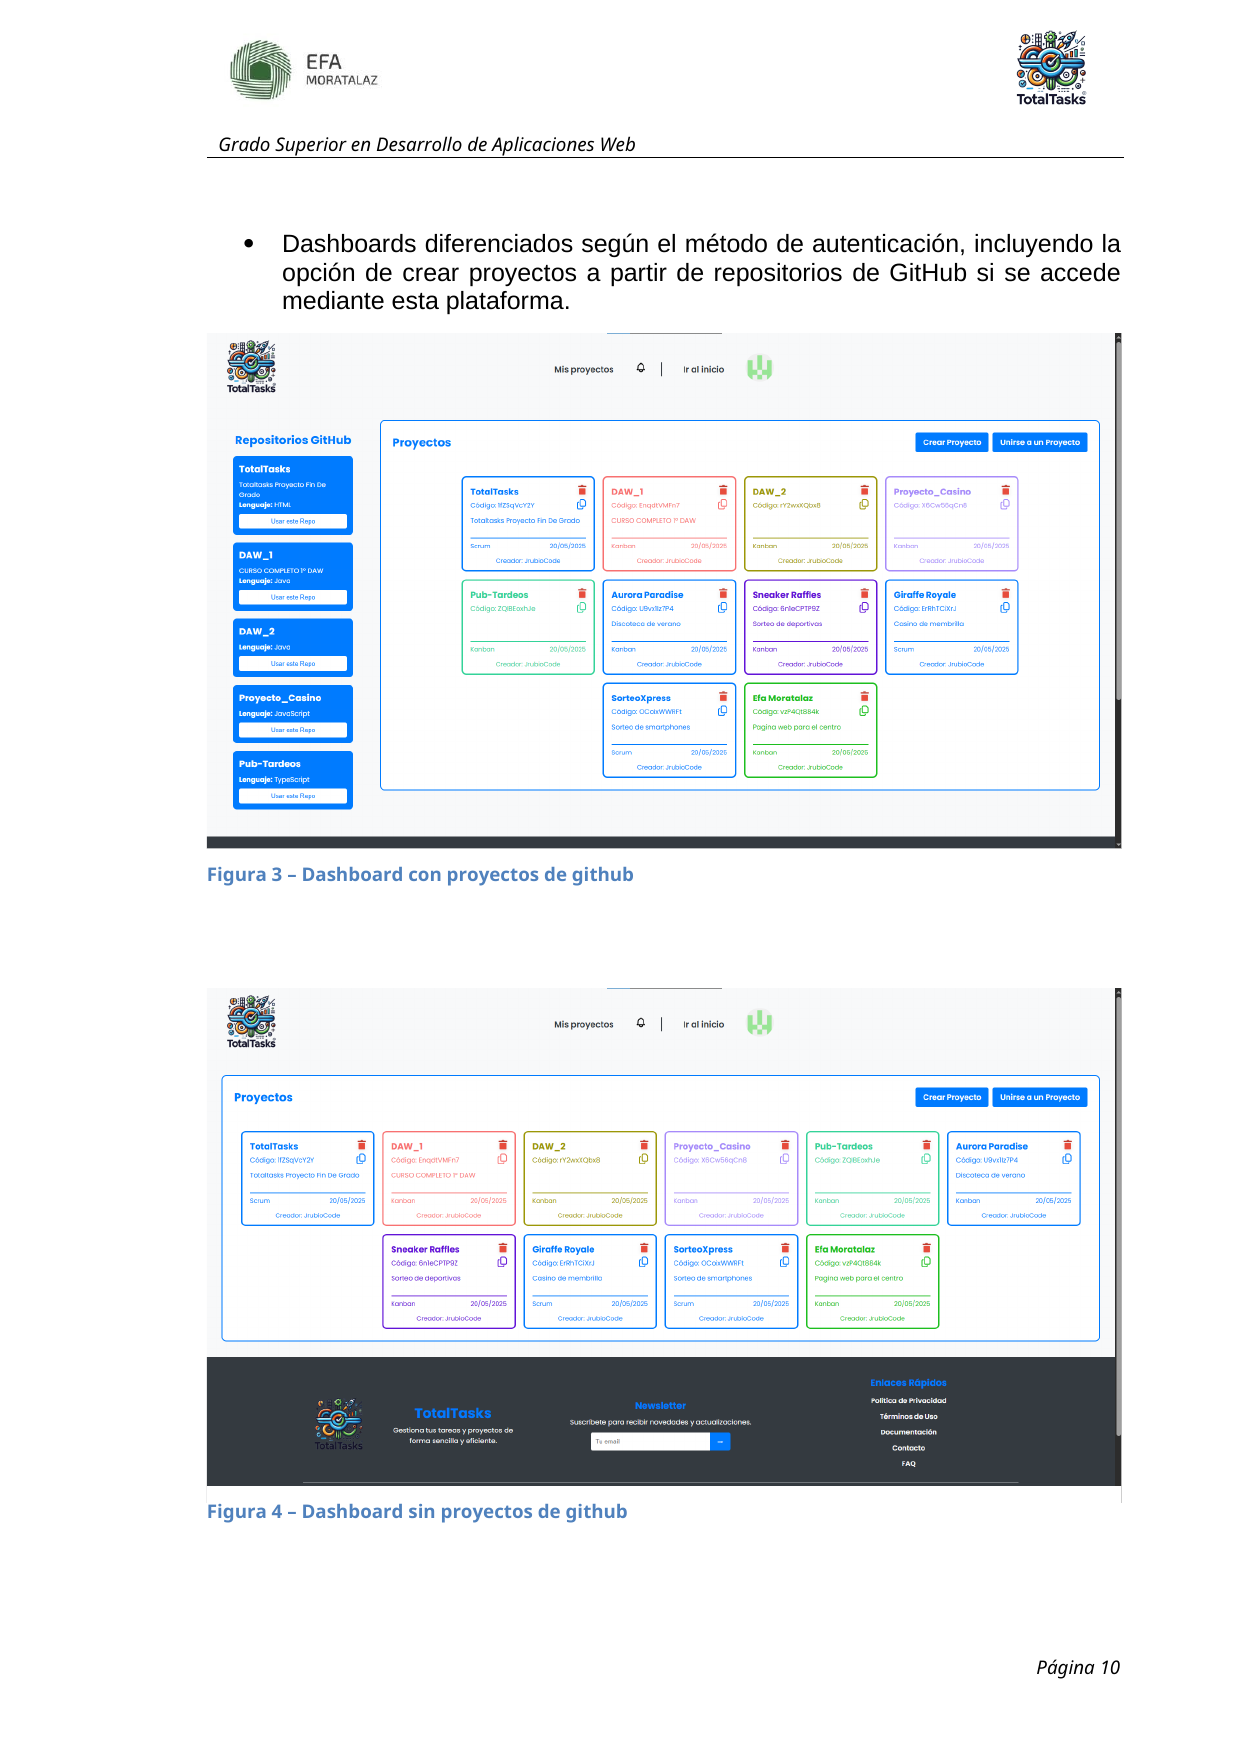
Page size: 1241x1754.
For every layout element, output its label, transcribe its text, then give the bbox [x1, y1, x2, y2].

picture [206, 333, 1122, 848]
picture [206, 988, 1122, 1486]
picture [1000, 18, 1103, 120]
list Dashboards diferenciados según el método de autenticación, incluyendo la opción de crear proyectos a partir de repositorios de GitHub si se accede mediante esta plataforma. [244, 229, 1122, 315]
picture [206, 21, 410, 117]
